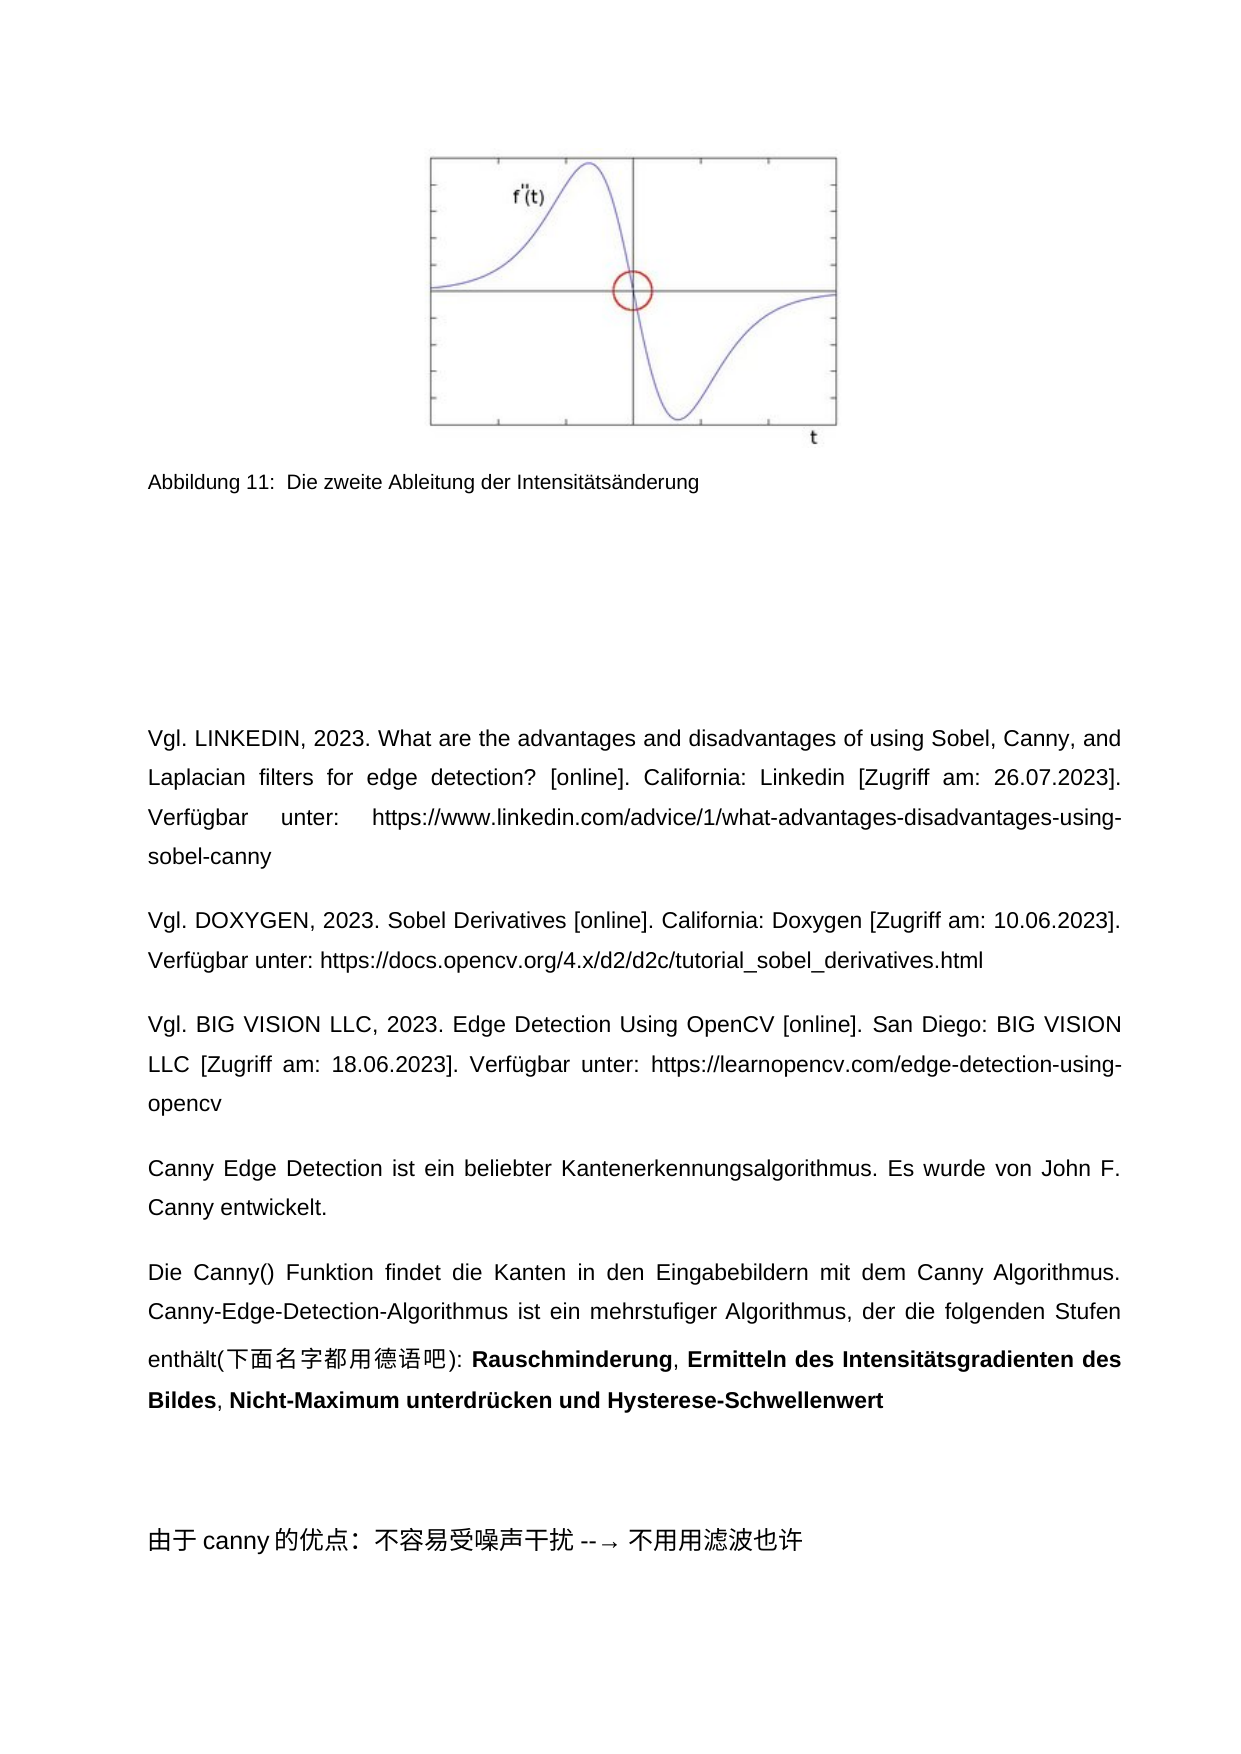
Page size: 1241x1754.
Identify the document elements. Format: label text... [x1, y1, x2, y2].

text Abbildung 11: Die zweite Ableitung der Intensitätsänderung [148, 470, 1122, 494]
text Vgl. doxygen, 2023. Sobel Derivatives [online]. California: Doxygen [Zugriff am: 10.06.2023]. Verfügbar unter: https://docs.opencv.org/4.x/d2/d2c/tutorial_sobel_derivatives.html [148, 907, 1122, 973]
picture [397, 147, 873, 448]
text Die Canny() Funktion findet die Kanten in den Eingabebildern mit dem Canny Algorithmus. Canny-Edge-Detection-Algorithmus ist ein mehrstufiger Algorithmus, der die folgenden Stufen enthält(下面名字都用德语吧): Rauschminderung, Ermitteln des Intensitätsgradienten des Bildes, Nicht-Maximum unterdrücken und Hysterese-Schwellenwert [148, 1259, 1122, 1414]
text Canny Edge Detection ist ein beliebter Kantenerkennungsalgorithmus. Es wurde von John F. Canny entwickelt. [148, 1155, 1122, 1221]
text 由于canny的优点：不容易受噪声干扰 --→ 不用用滤波也许 [148, 1520, 1122, 1556]
text Vgl. BIG VISION LLC, 2023. Edge Detection Using OpenCV [online]. San Diego: BIG VISION LLC [Zugriff am: 18.06.2023]. Verfügbar unter: https://learnopencv.com/edge-detection-using-opencv [148, 1011, 1122, 1117]
text Vgl. linkedin, 2023. What are the advantages and disadvantages of using Sobel, Canny, and Laplacian filters for edge detection? [online]. California: Linkedin [Zugriff am: 26.07.2023]. Verfügbar unter: https://www.linkedin.com/advice/1/what-advantages-disadvantages-using-sobel-canny [148, 724, 1122, 869]
